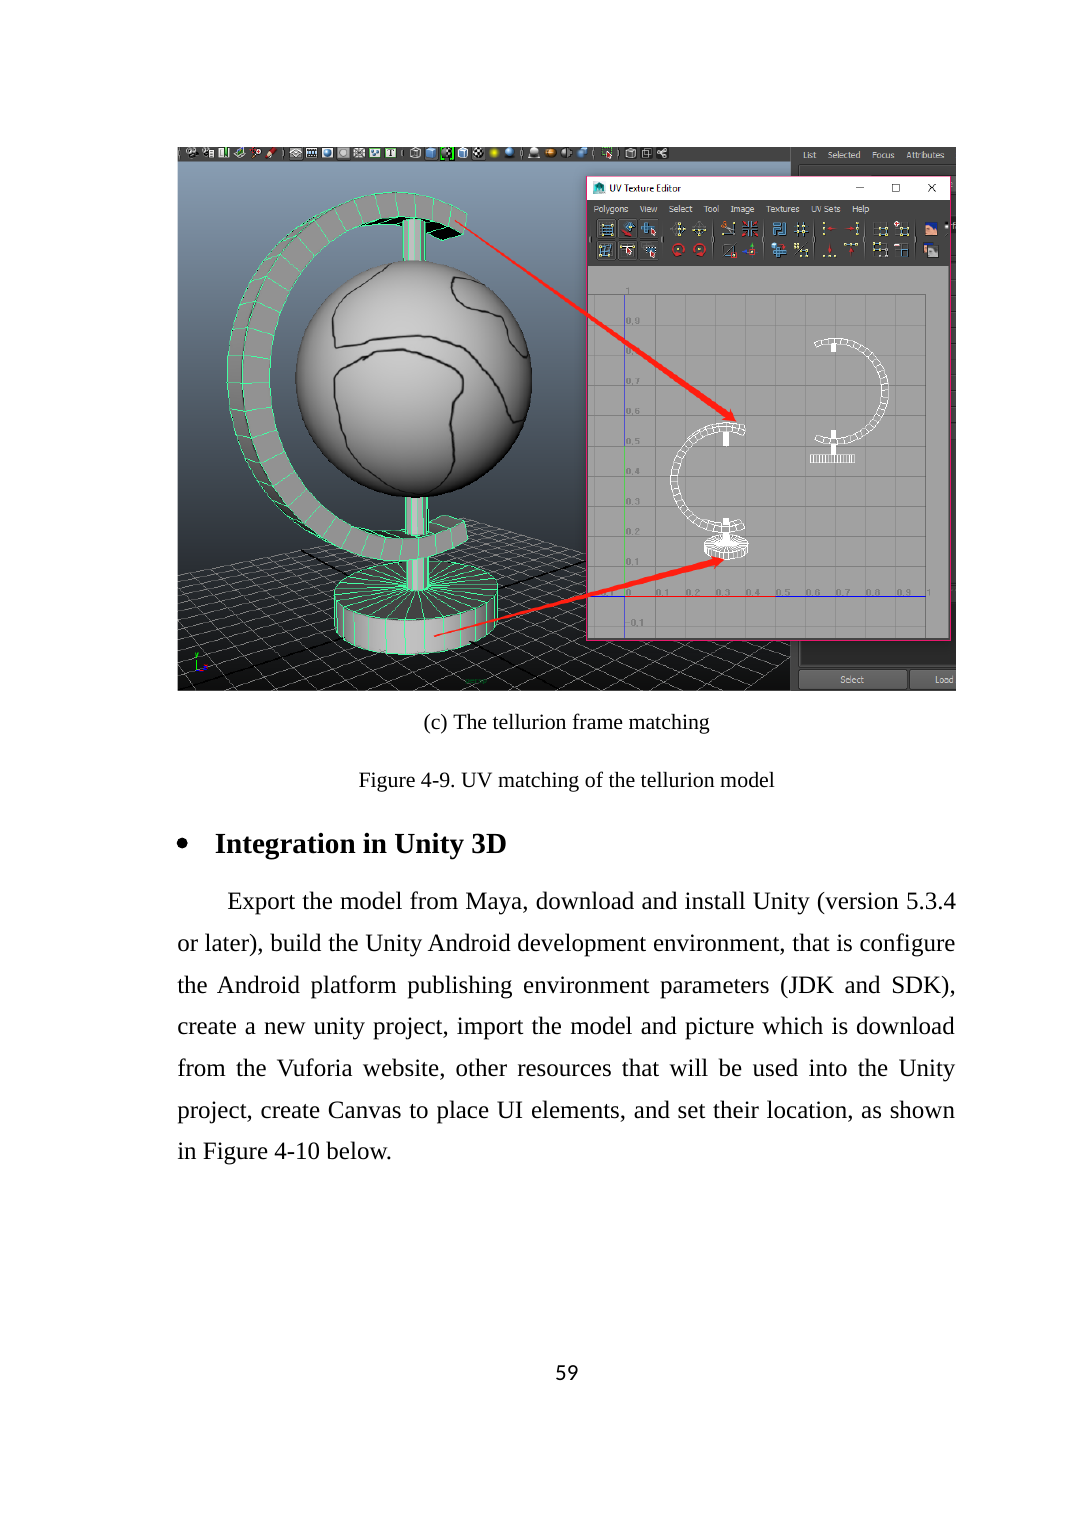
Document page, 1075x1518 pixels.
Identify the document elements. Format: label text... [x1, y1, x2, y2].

text Figure 4-9. UV matching of the tellurion model [177, 767, 956, 793]
text (c) The tellurion frame matching [177, 709, 956, 734]
picture [177, 147, 956, 691]
list Integration in Unity 3D [177, 826, 956, 860]
text Export the model from Maya, download and install Unity (version 5.3.4 or later), build the Unity Android development environment, that is configure the Android platform publishing environment parameters (JDK and SDK), create a new unity project, import the model and picture which is download from the Vuforia website, other resources that will be used into the Unity project, create Canvas to place UI elements, and set their location, as shown in Figure 4-10 below. [177, 876, 956, 1168]
